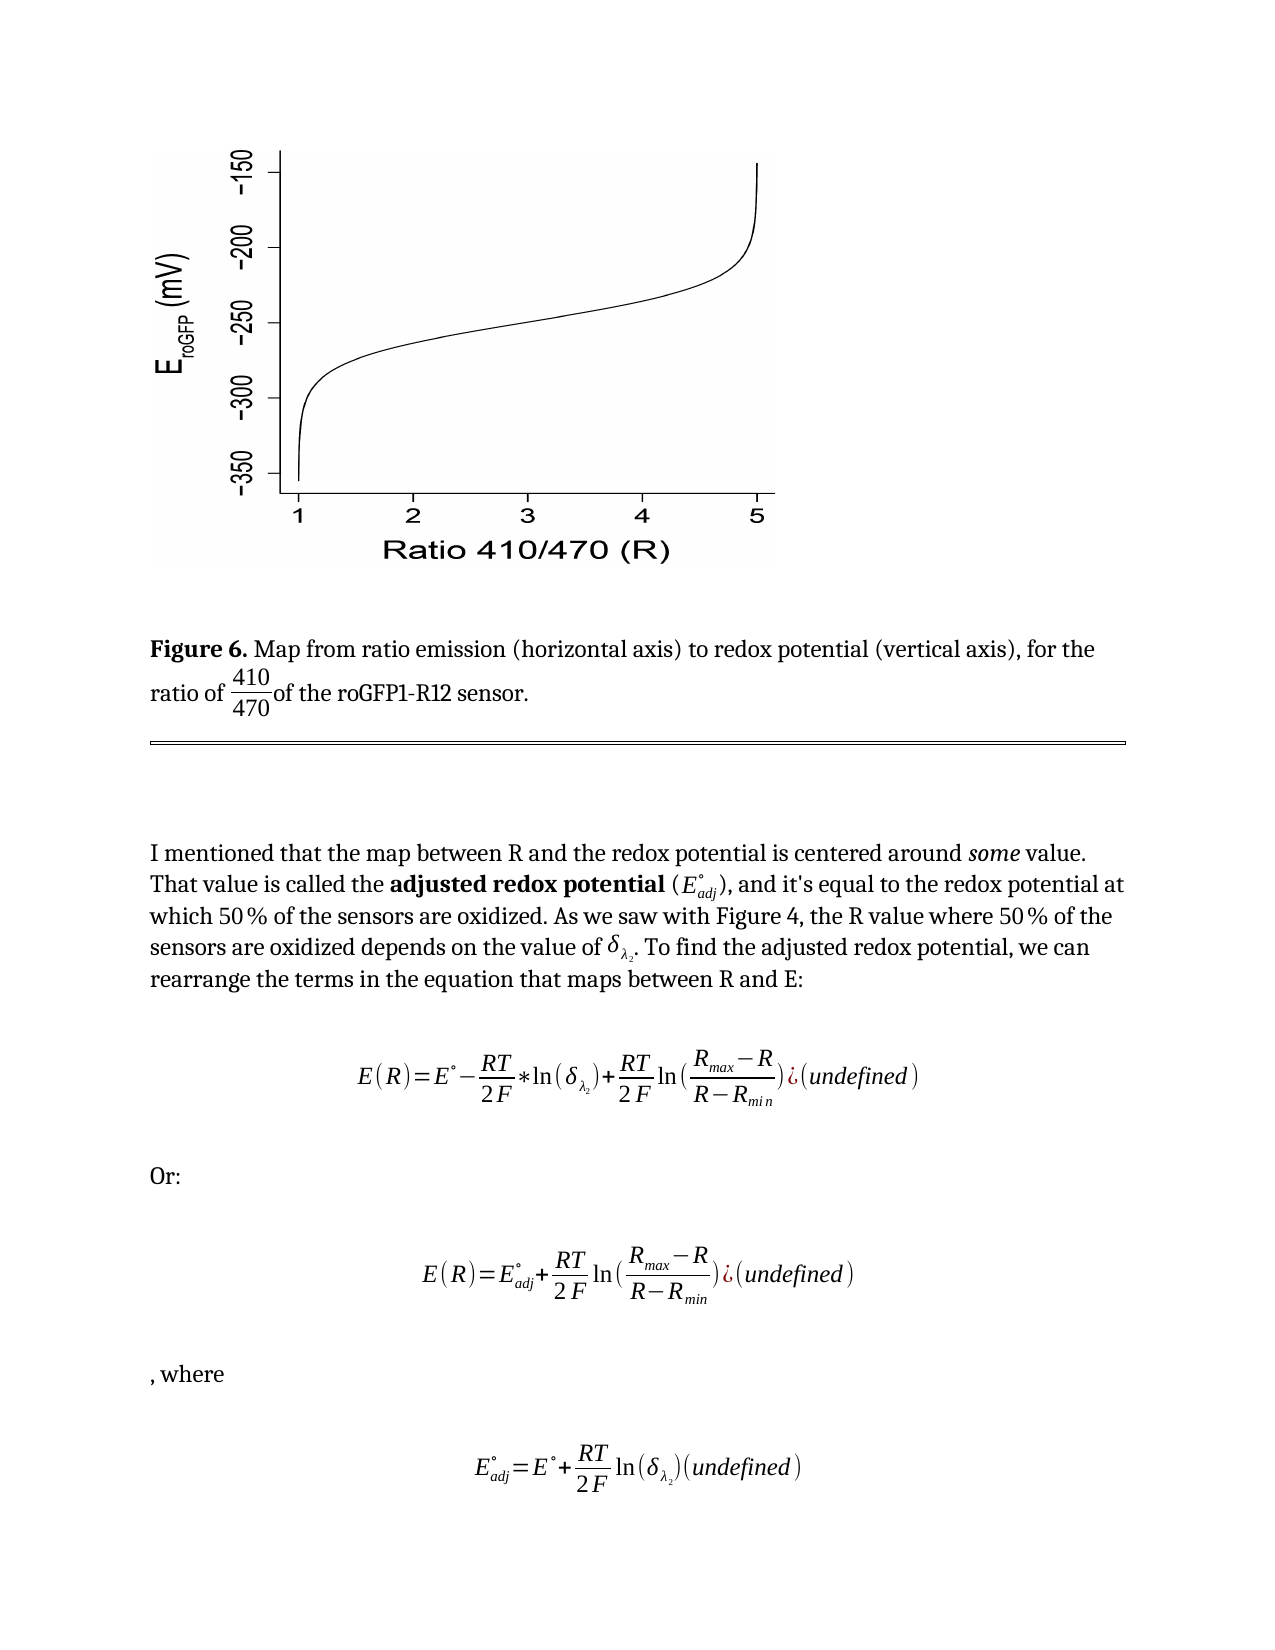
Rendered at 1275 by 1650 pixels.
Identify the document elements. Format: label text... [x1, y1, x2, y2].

picture [150, 150, 775, 567]
text , where [150, 1360, 1125, 1388]
text Or: [150, 1162, 1125, 1191]
text I mentioned that the map between R and the redox potential is centered around some value. That value is called the adjusted redox potential (), and it's equal to the redox potential at which of the sensors are oxidized. As we saw with Figure 4, the R value where of the sensors are oxidized depends on the value of . To find the adjusted redox potential, we can rearrange the terms in the equation that maps between R and E: [150, 838, 1125, 993]
text Figure 6. Map from ratio emission (horizontal axis) to redox potential (vertical axis), for the ratio of of the roGFP1-R12 sensor. [150, 635, 1125, 723]
